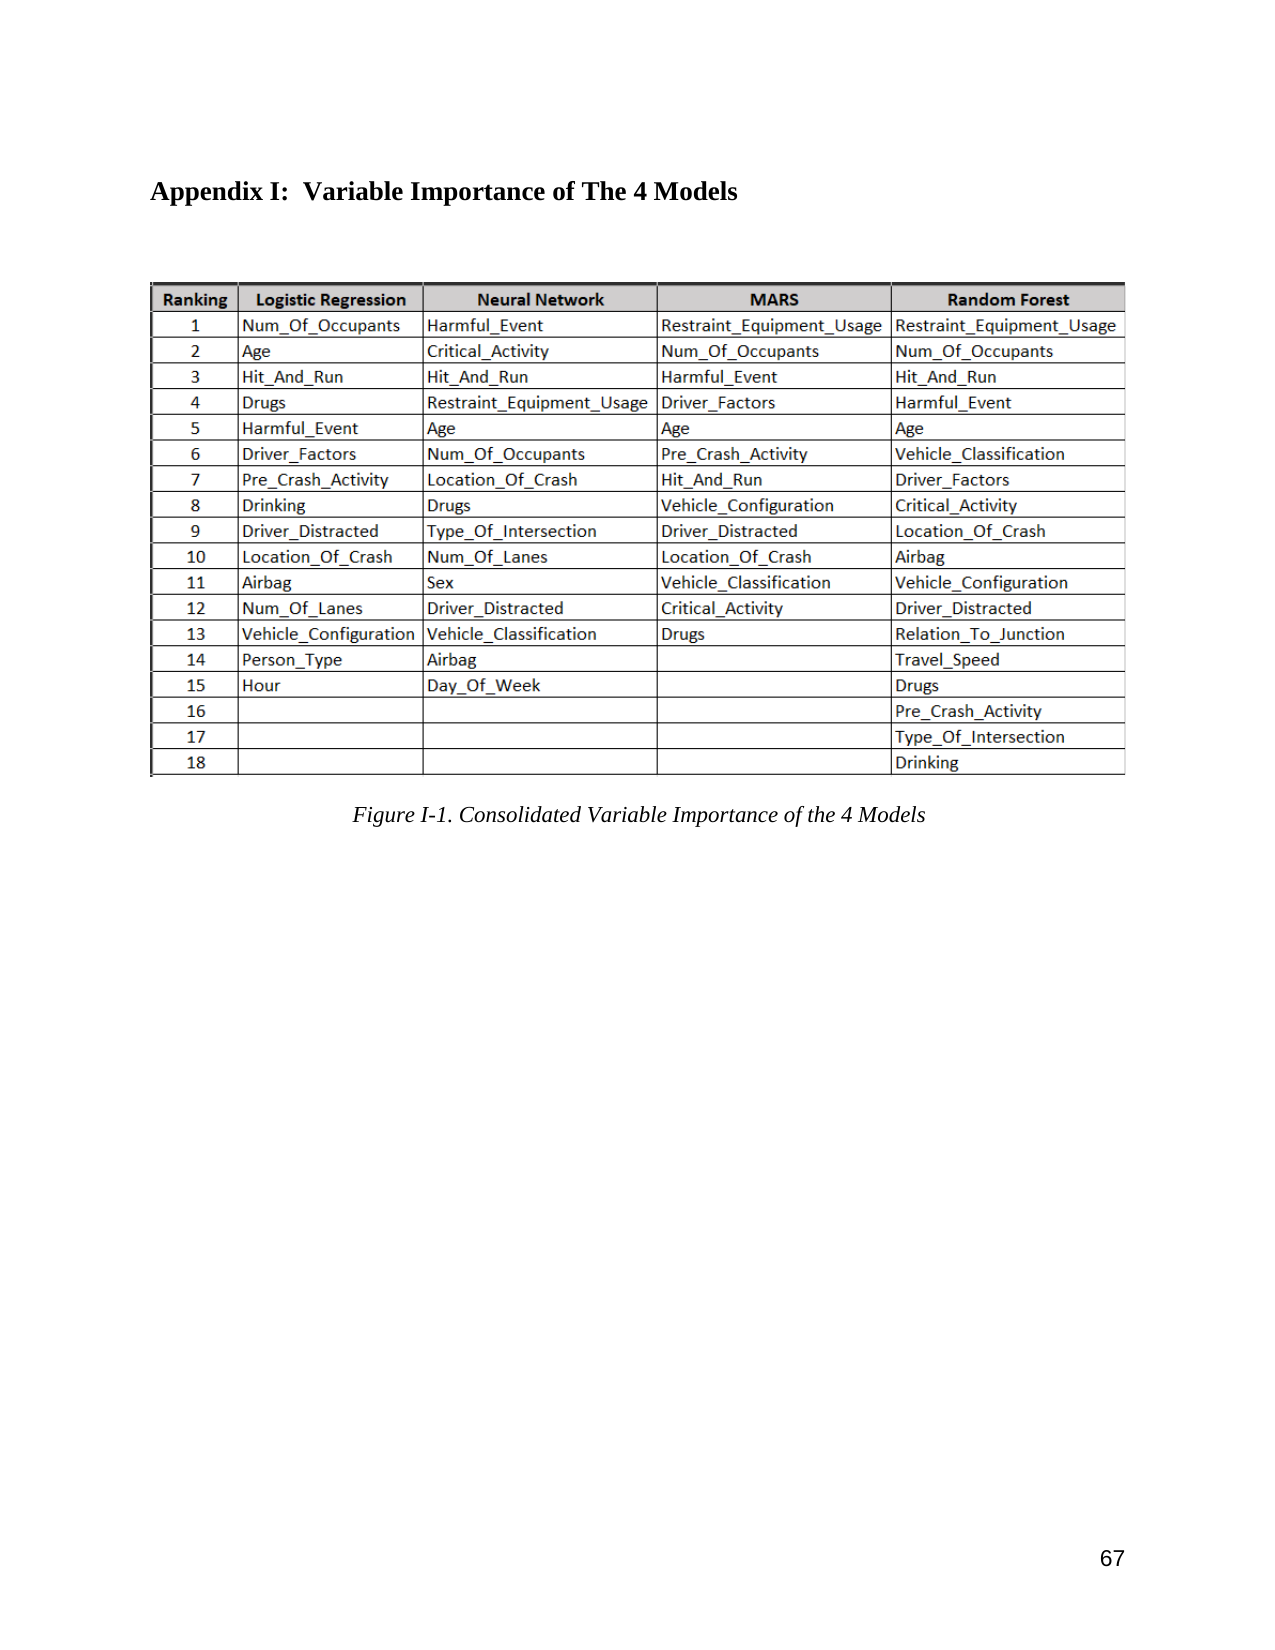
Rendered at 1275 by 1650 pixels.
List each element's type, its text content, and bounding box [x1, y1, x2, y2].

picture [150, 282, 1125, 777]
subtitle Appendix I: Variable Importance of The 4 Models [150, 175, 1125, 206]
text Figure I-1. Consolidated Variable Importance of the 4 Models [150, 801, 1125, 828]
